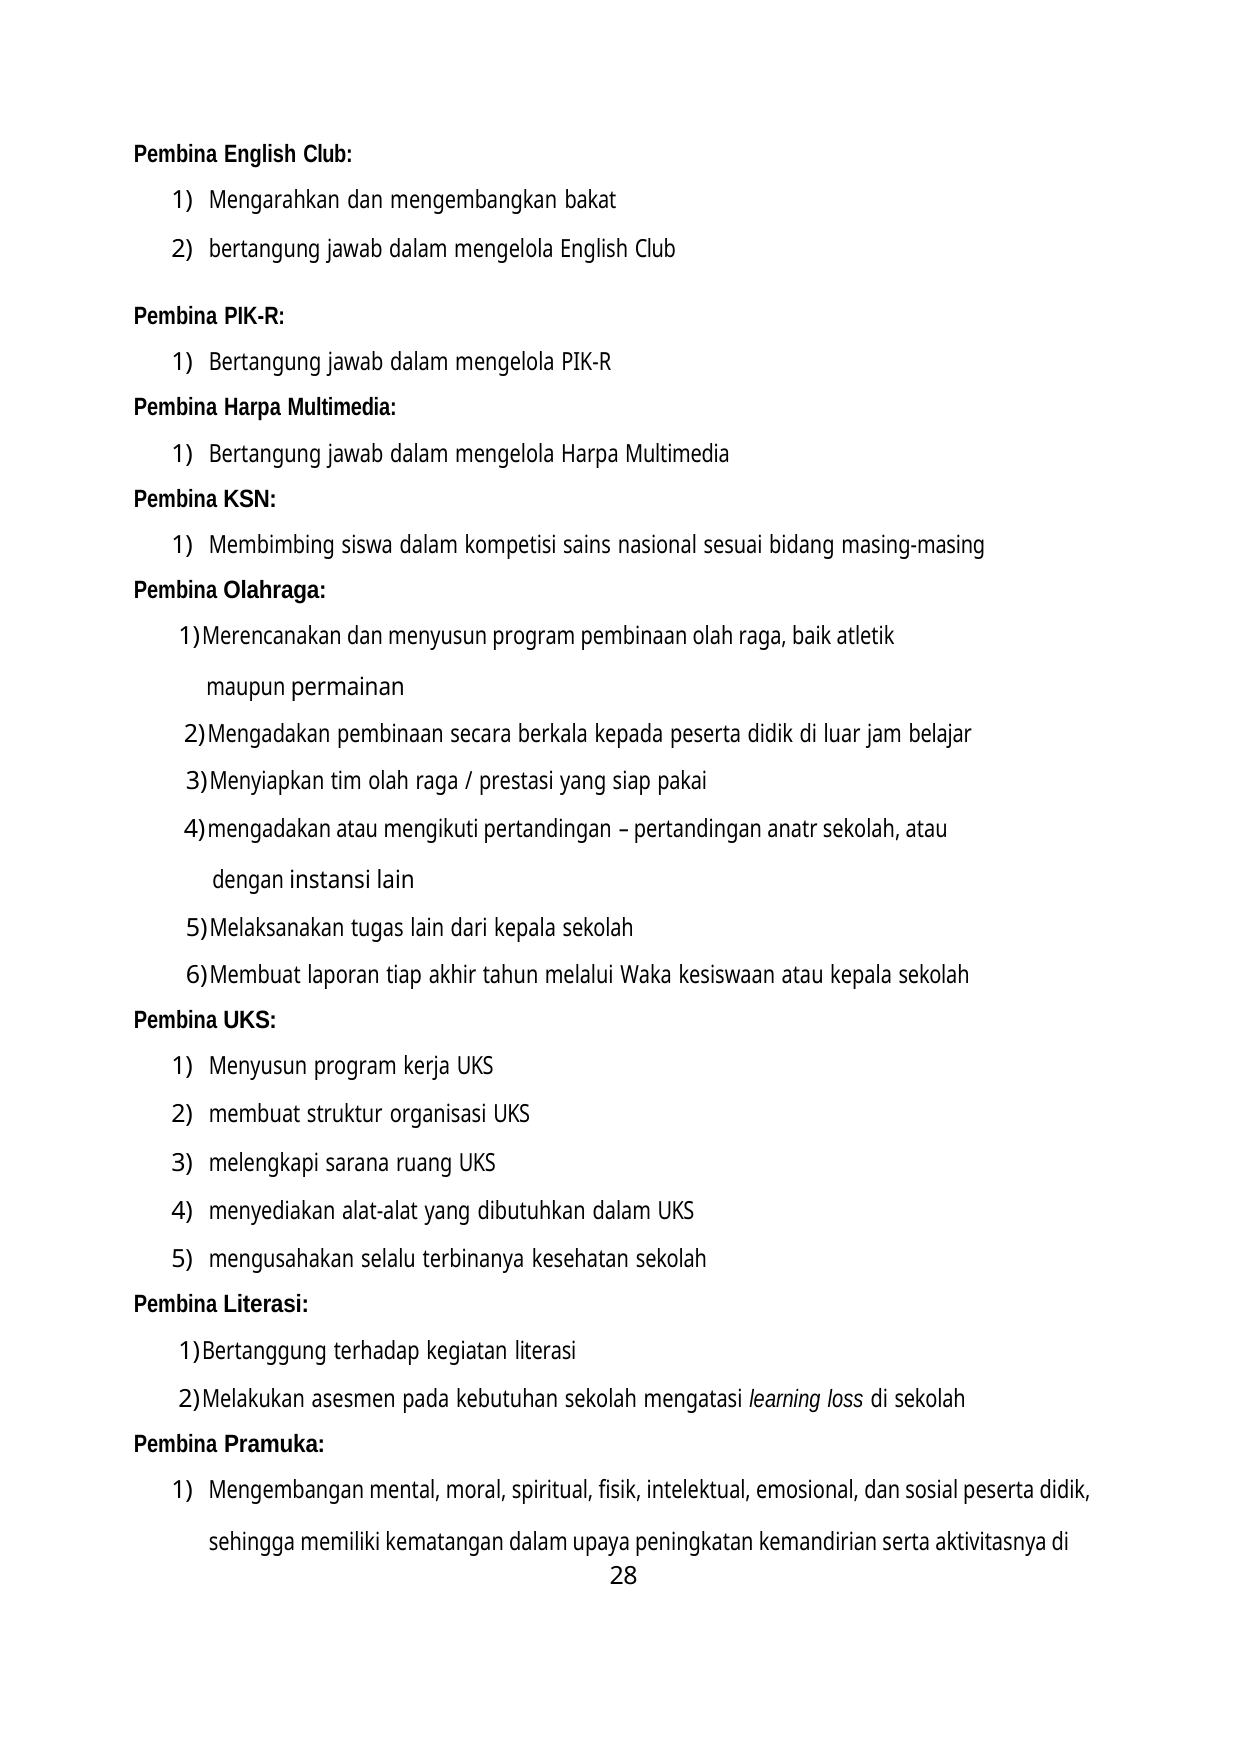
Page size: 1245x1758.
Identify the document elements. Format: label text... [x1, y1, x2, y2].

list Menyusun program kerja UKS [171, 1048, 1209, 1082]
subtitle Pembina Literasi: [133, 1289, 1209, 1318]
list Merencanakan dan menyusun program pembinaan olah raga, baik atletik maupun permainan [178, 618, 946, 703]
list Melaksanakan tugas lain dari kepala sekolah [186, 913, 1209, 942]
list melengkapi sarana ruang UKS [171, 1144, 1209, 1178]
list Bertangung jawab dalam mengelola Harpa Multimedia [171, 435, 1209, 469]
list Melakukan asesmen pada kebutuhan sekolah mengatasi learning loss di sekolah [178, 1381, 1209, 1415]
subtitle Pembina Olahraga: [133, 575, 1209, 603]
list Bertanggung terhadap kegiatan literasi [178, 1332, 1209, 1367]
list Membuat laporan tiap akhir tahun melalui Waka kesiswaan atau kepala sekolah [186, 956, 1209, 991]
list mengusahakan selalu terbinanya kesehatan sekolah [171, 1241, 1209, 1275]
subtitle Pembina PIK-R: [133, 301, 1209, 329]
list Mengarahkan dan mengembangkan bakat [171, 182, 1209, 216]
list Mengadakan pembinaan secara berkala kepada peserta didik di luar jam belajar [183, 720, 1209, 748]
subtitle Pembina English Club: [133, 139, 1209, 168]
subtitle Pembina KSN: [133, 483, 1209, 512]
list mengadakan atau mengikuti pertandingan – pertandingan anatr sekolah, atau dengan instansi lain [183, 811, 988, 896]
list membuat struktur organisasi UKS [171, 1096, 1209, 1130]
subtitle Pembina UKS: [133, 1005, 1209, 1034]
list menyediakan alat-alat yang dibutuhkan dalam UKS [171, 1193, 1209, 1227]
list bertangung jawab dalam mengelola English Club [171, 230, 1209, 264]
list Menyiapkan tim olah raga / prestasi yang siap pakai [186, 763, 1209, 797]
list Membimbing siswa dalam kompetisi sains nasional sesuai bidang masing-masing [171, 526, 1209, 561]
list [171, 1472, 1146, 1557]
list Bertangung jawab dalam mengelola PIK-R [171, 344, 1209, 378]
subtitle Pembina Pramuka: [133, 1429, 1209, 1458]
subtitle Pembina Harpa Multimedia: [133, 392, 1209, 421]
